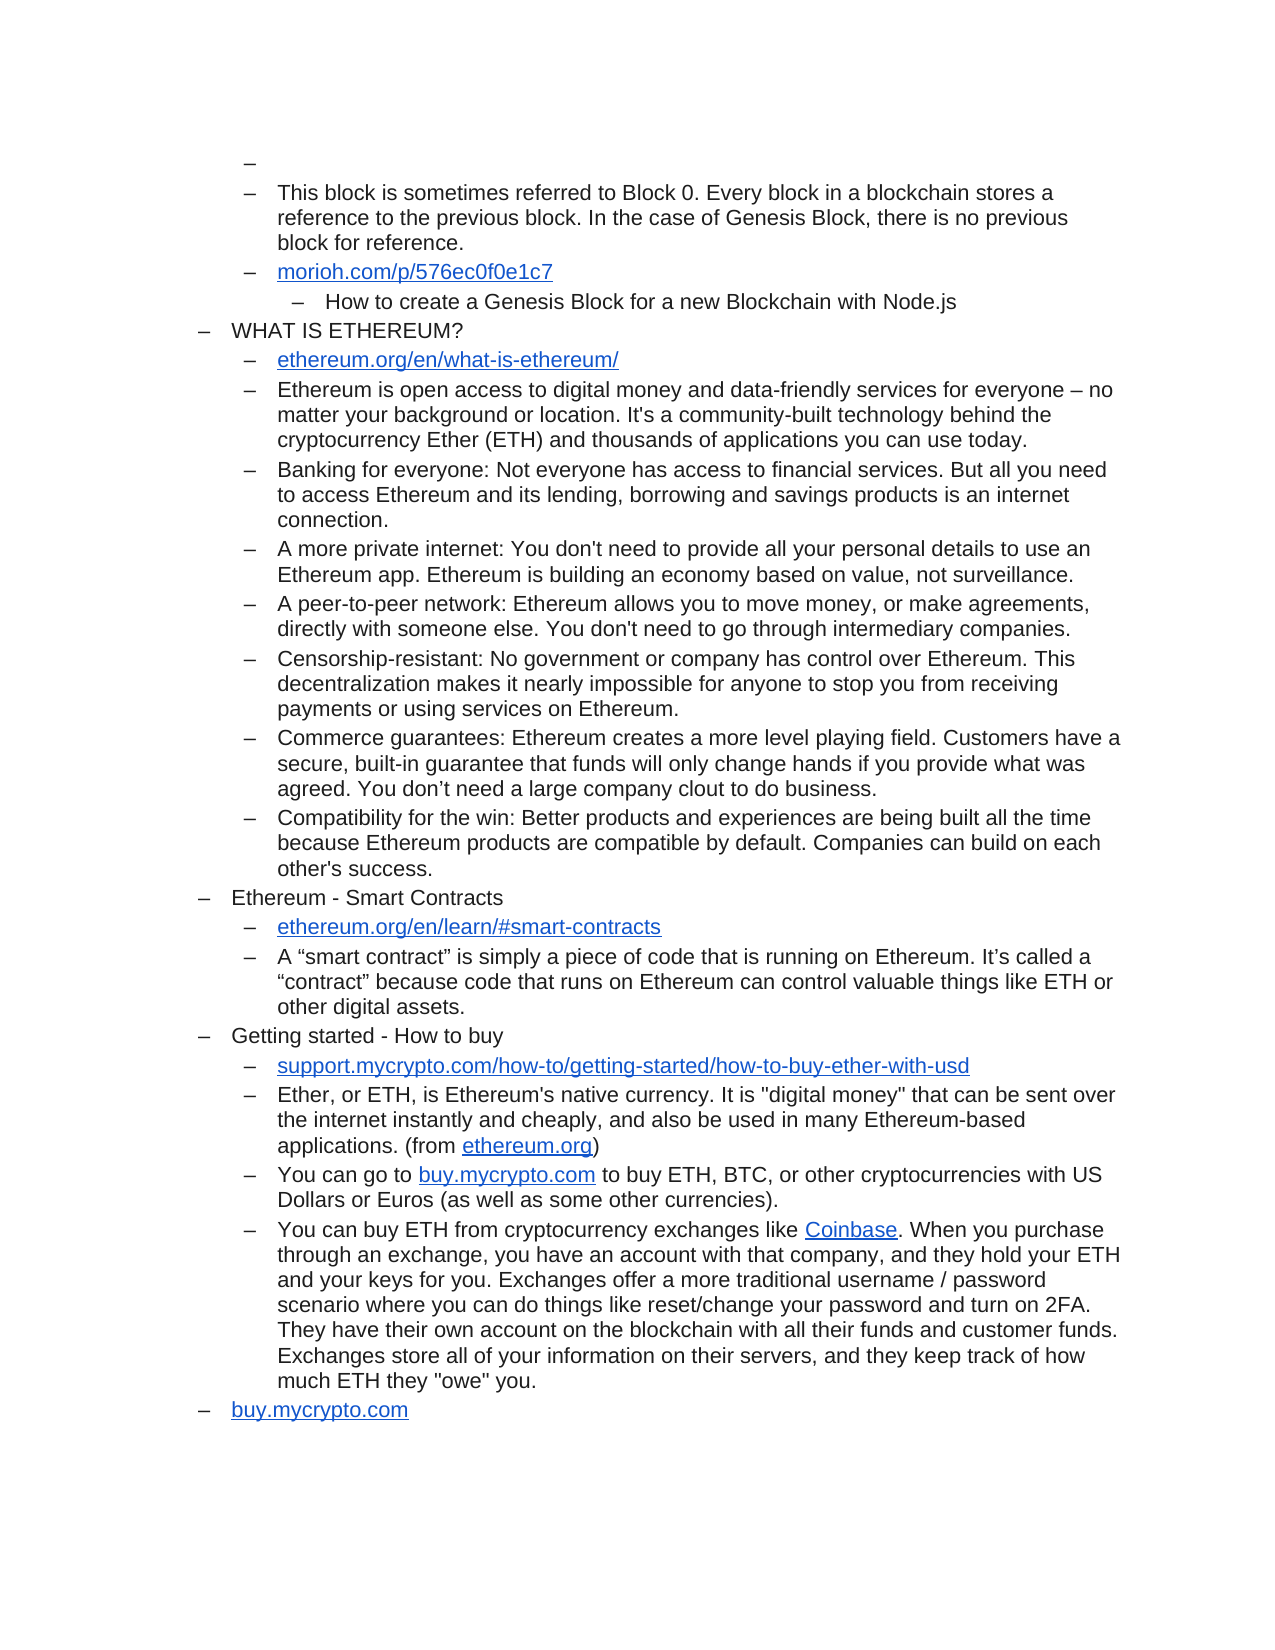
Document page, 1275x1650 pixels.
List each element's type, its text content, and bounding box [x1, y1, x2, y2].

text – support.mycrypto.com/how-to/getting-started/how-to-buy-ether-with-usd [244, 1053, 1125, 1078]
text – morioh.com/p/576ec0f0e1c7 [244, 259, 1125, 284]
text – Ether, or ETH, is Ethereum's native currency. It is "digital money" that can be sent over the internet instantly and cheaply, and also be used in many Ethereum-based applications. (from ethereum.org) [244, 1082, 1125, 1158]
text – ethereum.org/en/what-is-ethereum/ [244, 347, 1125, 372]
text – Getting started - How to buy [198, 1023, 1125, 1048]
text – Ethereum - Smart Contracts [198, 885, 1125, 910]
text – Commerce guarantees: Ethereum creates a more level playing field. Customers have a secure, built-in guarantee that funds will only change hands if you provide what was agreed. You don’t need a large company clout to do business. [244, 725, 1125, 801]
text – How to create a Genesis Block for a new Blockchain with Node.js [292, 288, 1125, 314]
text – WHAT IS ETHEREUM? [198, 318, 1125, 343]
text – This block is sometimes referred to Block 0. Every block in a blockchain stores a reference to the previous block. In the case of Genesis Block, there is no previous block for reference. [244, 179, 1125, 255]
text – [244, 150, 1125, 175]
text – Censorship-resistant: No government or company has control over Ethereum. This decentralization makes it nearly impossible for anyone to stop you from receiving payments or using services on Ethereum. [244, 645, 1125, 721]
text – A peer-to-peer network: Ethereum allows you to move money, or make agreements, directly with someone else. You don't need to go through intermediary companies. [244, 591, 1125, 641]
text – A “smart contract” is simply a piece of code that is running on Ethereum. It’s called a “contract” because code that runs on Ethereum can control valuable things like ETH or other digital assets. [244, 943, 1125, 1019]
text – A more private internet: You don't need to provide all your personal details to use an Ethereum app. Ethereum is building an economy based on value, not surveillance. [244, 536, 1125, 587]
text – You can buy ETH from cryptocurrency exchanges like Coinbase. When you purchase through an exchange, you have an account with that company, and they hold your ETH and your keys for you. Exchanges offer a more traditional username / password scenario where you can do things like reset/change your password and turn on 2FA. They have their own account on the blockchain with all their funds and customer funds. Exchanges store all of your information on their servers, and they keep track of how much ETH they "owe" you. [244, 1216, 1125, 1393]
text – You can go to buy.mycrypto.com to buy ETH, BTC, or other cryptocurrencies with US Dollars or Euros (as well as some other currencies). [244, 1162, 1125, 1212]
text – ethereum.org/en/learn/#smart-contracts [244, 914, 1125, 939]
text – Banking for everyone: Not everyone has access to financial services. But all you need to access Ethereum and its lending, borrowing and savings products is an internet connection. [244, 456, 1125, 532]
text – buy.mycrypto.com [198, 1397, 1125, 1422]
text – Ethereum is open access to digital money and data-friendly services for everyone – no matter your background or location. It's a community-built technology behind the cryptocurrency Ether (ETH) and thousands of applications you can use today. [244, 377, 1125, 452]
text – Compatibility for the win: Better products and experiences are being built all the time because Ethereum products are compatible by default. Companies can build on each other's success. [244, 805, 1125, 881]
